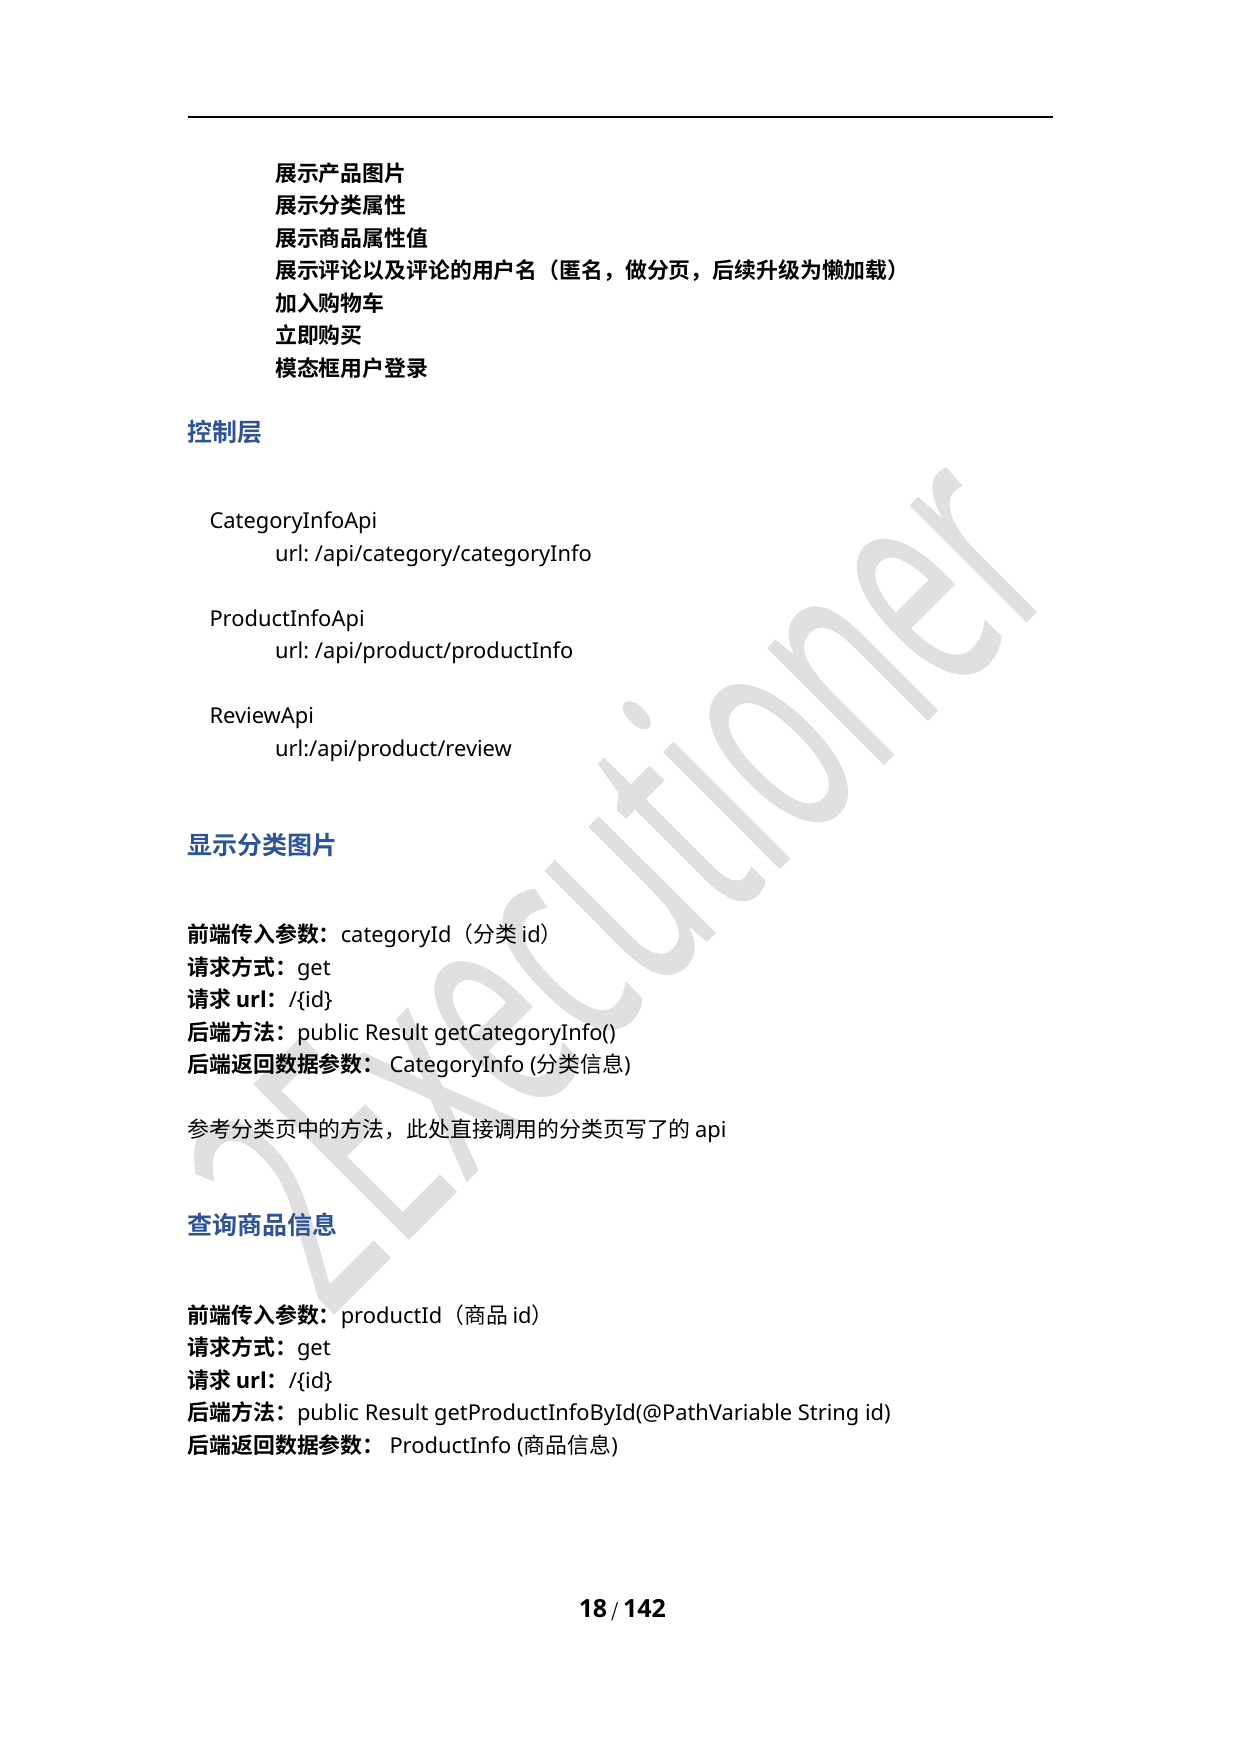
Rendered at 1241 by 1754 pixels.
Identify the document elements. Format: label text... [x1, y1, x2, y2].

text url: /api/product/productInfo [231, 634, 1053, 666]
text 控制层 [187, 398, 1053, 463]
text 显示分类图片 [187, 811, 1053, 876]
text 后端返回数据参数： CategoryInfo (分类信息) [187, 1047, 1053, 1079]
text 参考分类页中的方法，此处直接调用的分类页写了的api [187, 1112, 1053, 1144]
text url:/api/product/review [231, 731, 1053, 764]
text CategoryInfoApi [187, 504, 1053, 536]
text 请求url：/{id} [187, 982, 1053, 1014]
text ReviewApi [187, 699, 1053, 731]
text 模态框用户登录 [187, 351, 1053, 383]
text 后端方法：public Result getProductInfoById(@PathVariable String id) [187, 1395, 1053, 1427]
text 展示分类属性 [187, 188, 1053, 221]
text 查询商品信息 [187, 1191, 1053, 1256]
text 请求url：/{id} [187, 1362, 1053, 1395]
text url: /api/category/categoryInfo [231, 536, 1053, 569]
text 加入购物车 [187, 286, 1053, 318]
text 前端传入参数：categoryId（分类id） [187, 917, 1053, 949]
text 展示商品属性值 [187, 221, 1053, 253]
text 请求方式：get [187, 949, 1053, 982]
text 后端方法：public Result getCategoryInfo() [187, 1014, 1053, 1047]
text 请求方式：get [187, 1330, 1053, 1362]
text 后端返回数据参数： ProductInfo (商品信息) [187, 1427, 1053, 1460]
text ProductInfoApi [187, 601, 1053, 634]
text 展示评论以及评论的用户名（匿名，做分页，后续升级为懒加载） [187, 253, 1053, 286]
text 前端传入参数：productId（商品id） [187, 1297, 1053, 1330]
text 展示产品图片 [187, 156, 1053, 188]
text 立即购买 [187, 318, 1053, 351]
